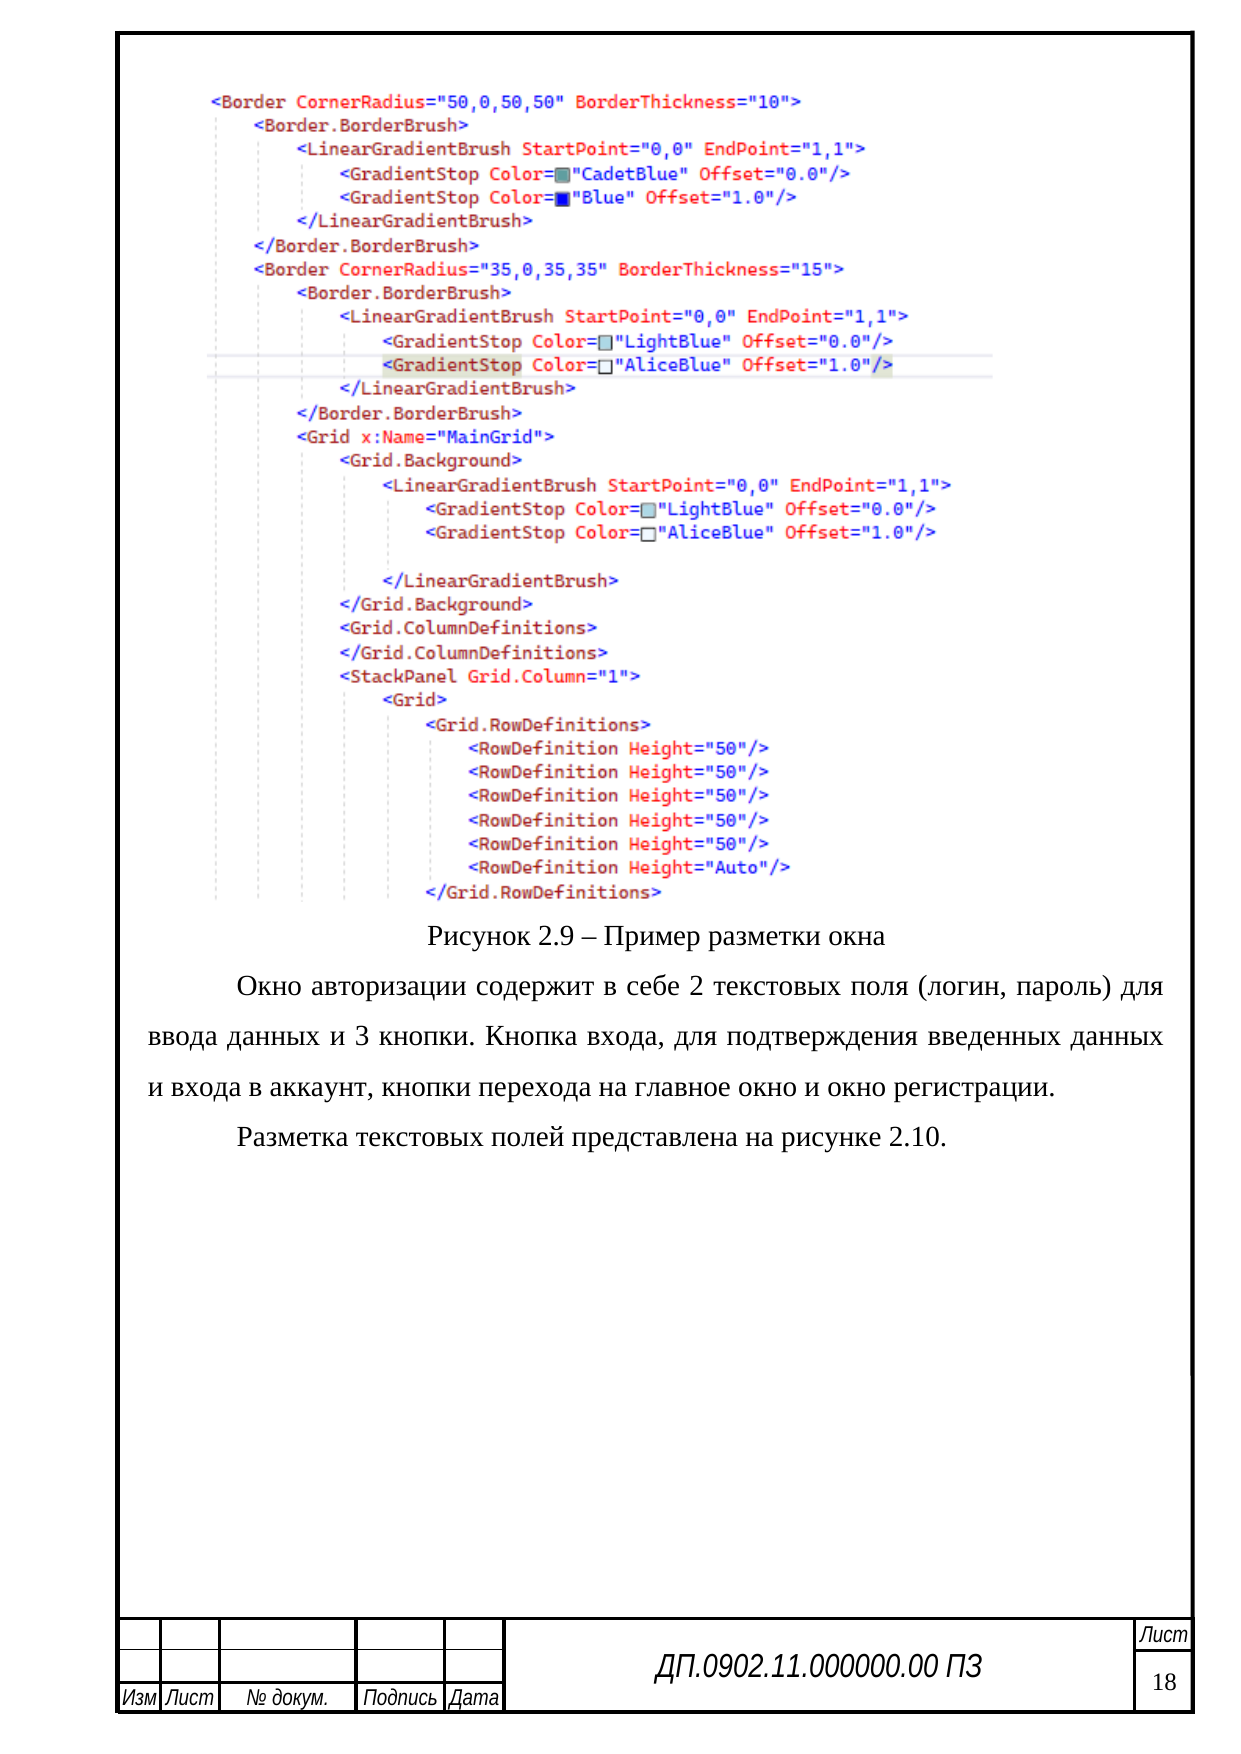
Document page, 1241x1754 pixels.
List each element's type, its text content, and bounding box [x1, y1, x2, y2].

picture [206, 88, 993, 902]
text Разметка текстовых полей представлена на рисунке 2.10. [148, 1119, 1164, 1153]
text Окно авторизации содержит в себе 2 текстовых поля (логин, пароль) для ввода данных и 3 кнопки. Кнопка входа, для подтверждения введенных данных и входа в аккаунт, кнопки перехода на главное окно и окно регистрации. [148, 968, 1164, 1102]
text Рисунок 2.9 – Пример разметки окна [118, 918, 1194, 951]
